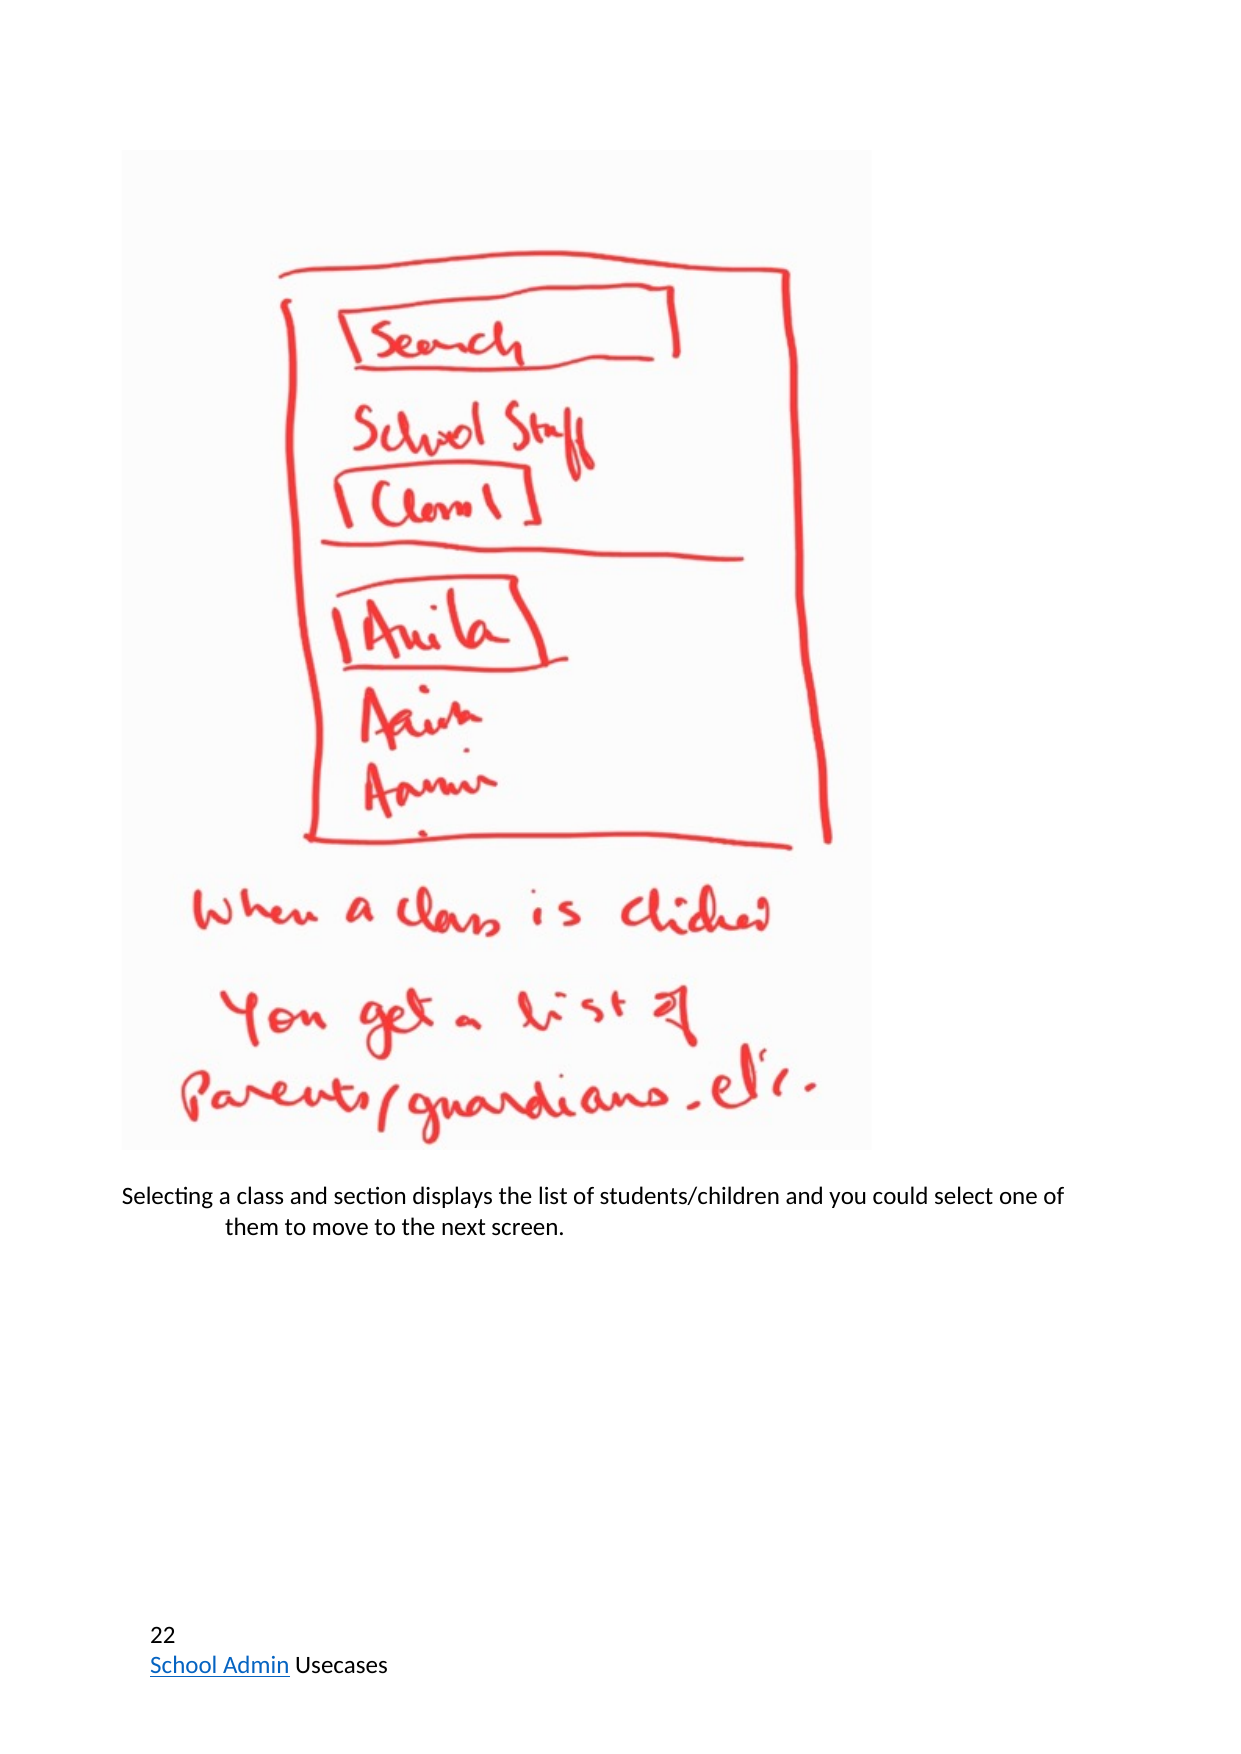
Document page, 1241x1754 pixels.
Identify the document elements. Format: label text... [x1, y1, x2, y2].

picture [121, 150, 872, 1150]
text Selecting a class and section displays the list of students/children and you could select one of them to move to the next screen. [122, 1181, 1090, 1242]
